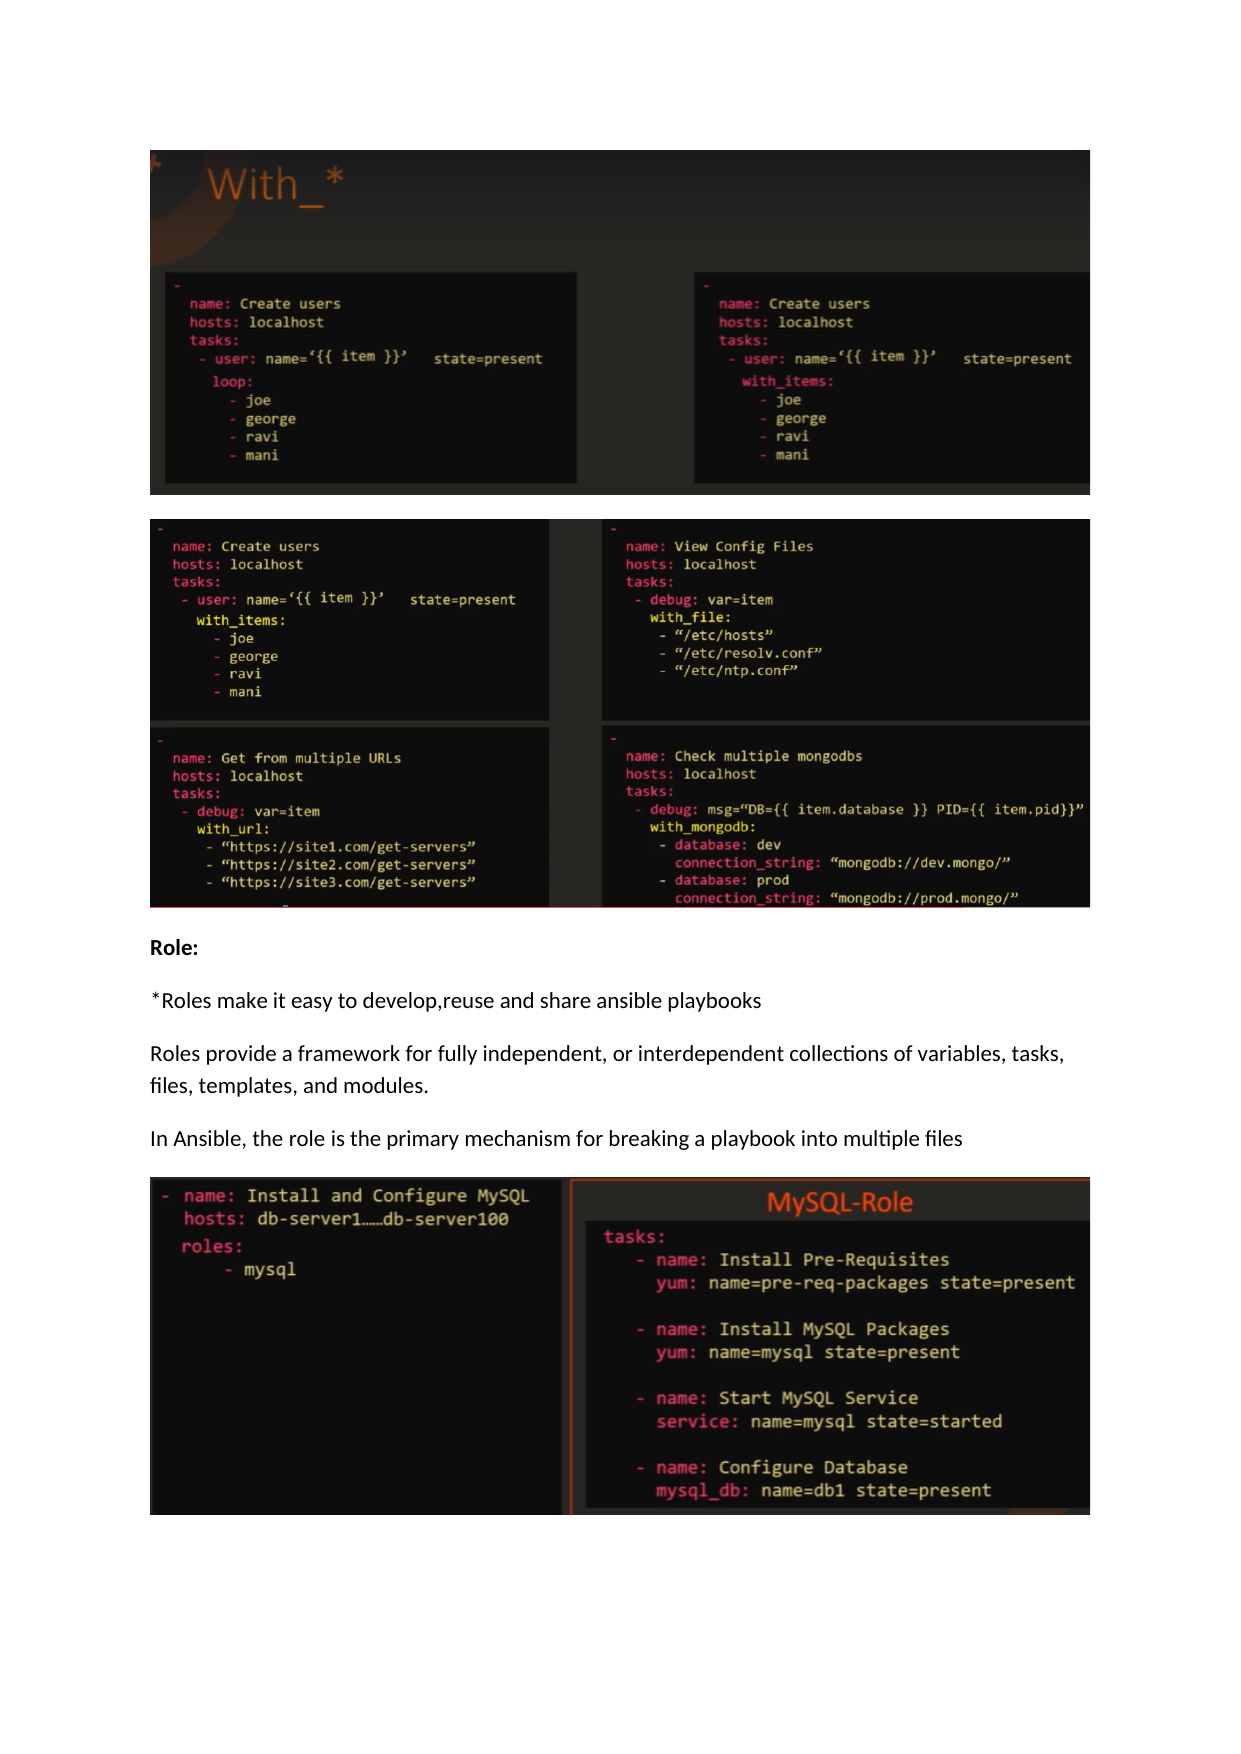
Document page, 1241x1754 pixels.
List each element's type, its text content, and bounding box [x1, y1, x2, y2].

text *Roles make it easy to develop,reuse and share ansible playbooks [150, 986, 1090, 1014]
text In Ansible, the role is the primary mechanism for breaking a playbook into multiple files [150, 1124, 1090, 1152]
picture [150, 1177, 1091, 1515]
text Roles provide a framework for fully independent, or interdependent collections of variables, tasks, files, templates, and modules. [150, 1039, 1090, 1099]
picture [150, 519, 1091, 908]
text Role: [150, 933, 1090, 961]
picture [150, 150, 1091, 495]
